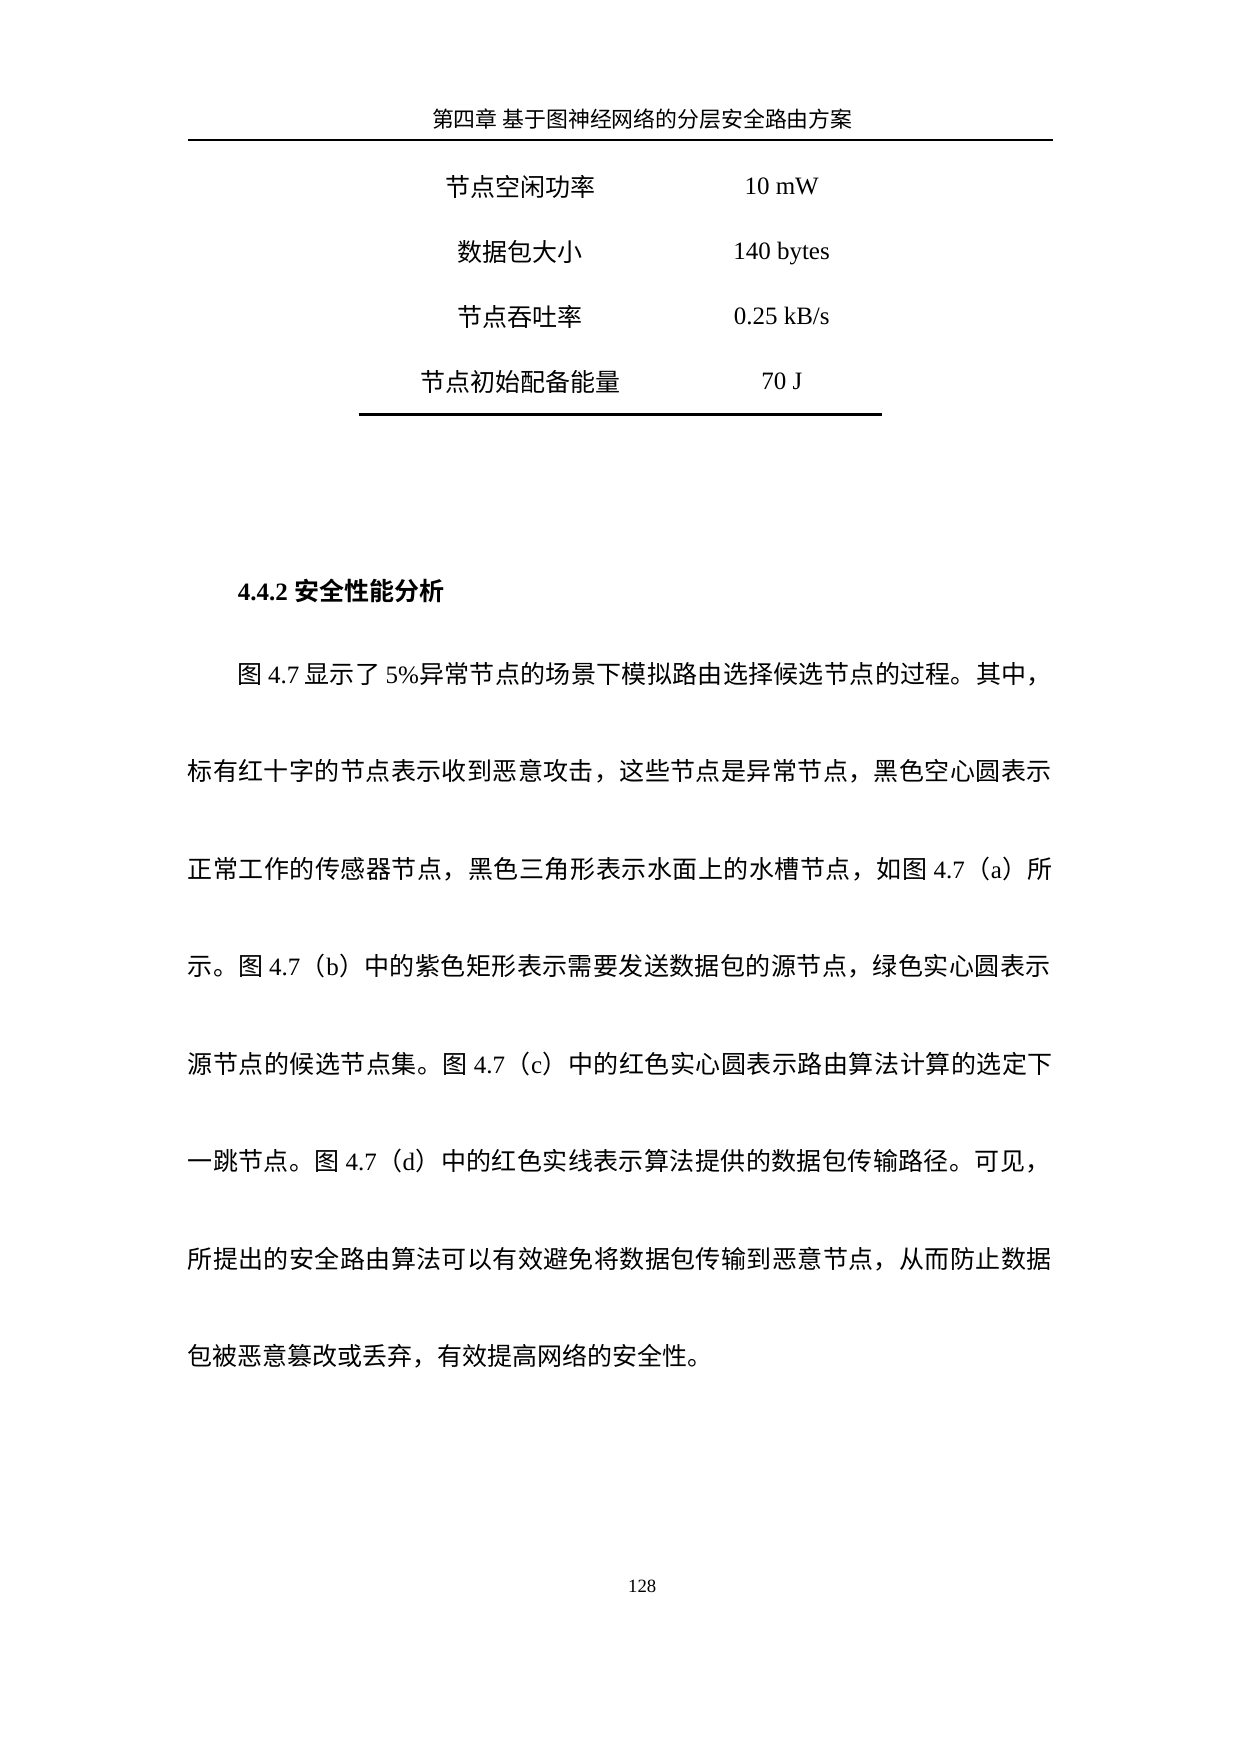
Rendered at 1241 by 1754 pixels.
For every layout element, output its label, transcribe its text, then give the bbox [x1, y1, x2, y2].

table_cell 节点吞吐率 [359, 283, 631, 348]
text 图4.7显示了5%异常节点的场景下模拟路由选择候选节点的过程。其中，标有红十字的节点表示收到恶意攻击，这些节点是异常节点，黑色空心圆表示正常工作的传感器节点，黑色三角形表示水面上的水槽节点，如图4.7（a）所示。图4.7（b）中的紫色矩形表示需要发送数据包的源节点，绿色实心圆表示源节点的候选节点集。图4.7（c）中的红色实心圆表示路由算法计算的选定下一跳节点。图4.7（d）中的红色实线表示算法提供的数据包传输路径。可见，所提出的安全路由算法可以有效避免将数据包传输到恶意节点，从而防止数据包被恶意篡改或丢弃，有效提高网络的安全性。 [187, 640, 1053, 1387]
text 4.4.2 安全性能分析 [187, 557, 1053, 622]
table_cell 数据包大小 [359, 218, 631, 283]
table_cell 0.25 kB/s [631, 283, 882, 348]
table_cell 节点空闲功率 [359, 153, 631, 218]
table_cell 70 J [631, 348, 882, 413]
table_cell 140 bytes [631, 218, 882, 283]
table_cell 节点初始配备能量 [359, 348, 631, 413]
table_cell 10 mW [631, 153, 882, 218]
